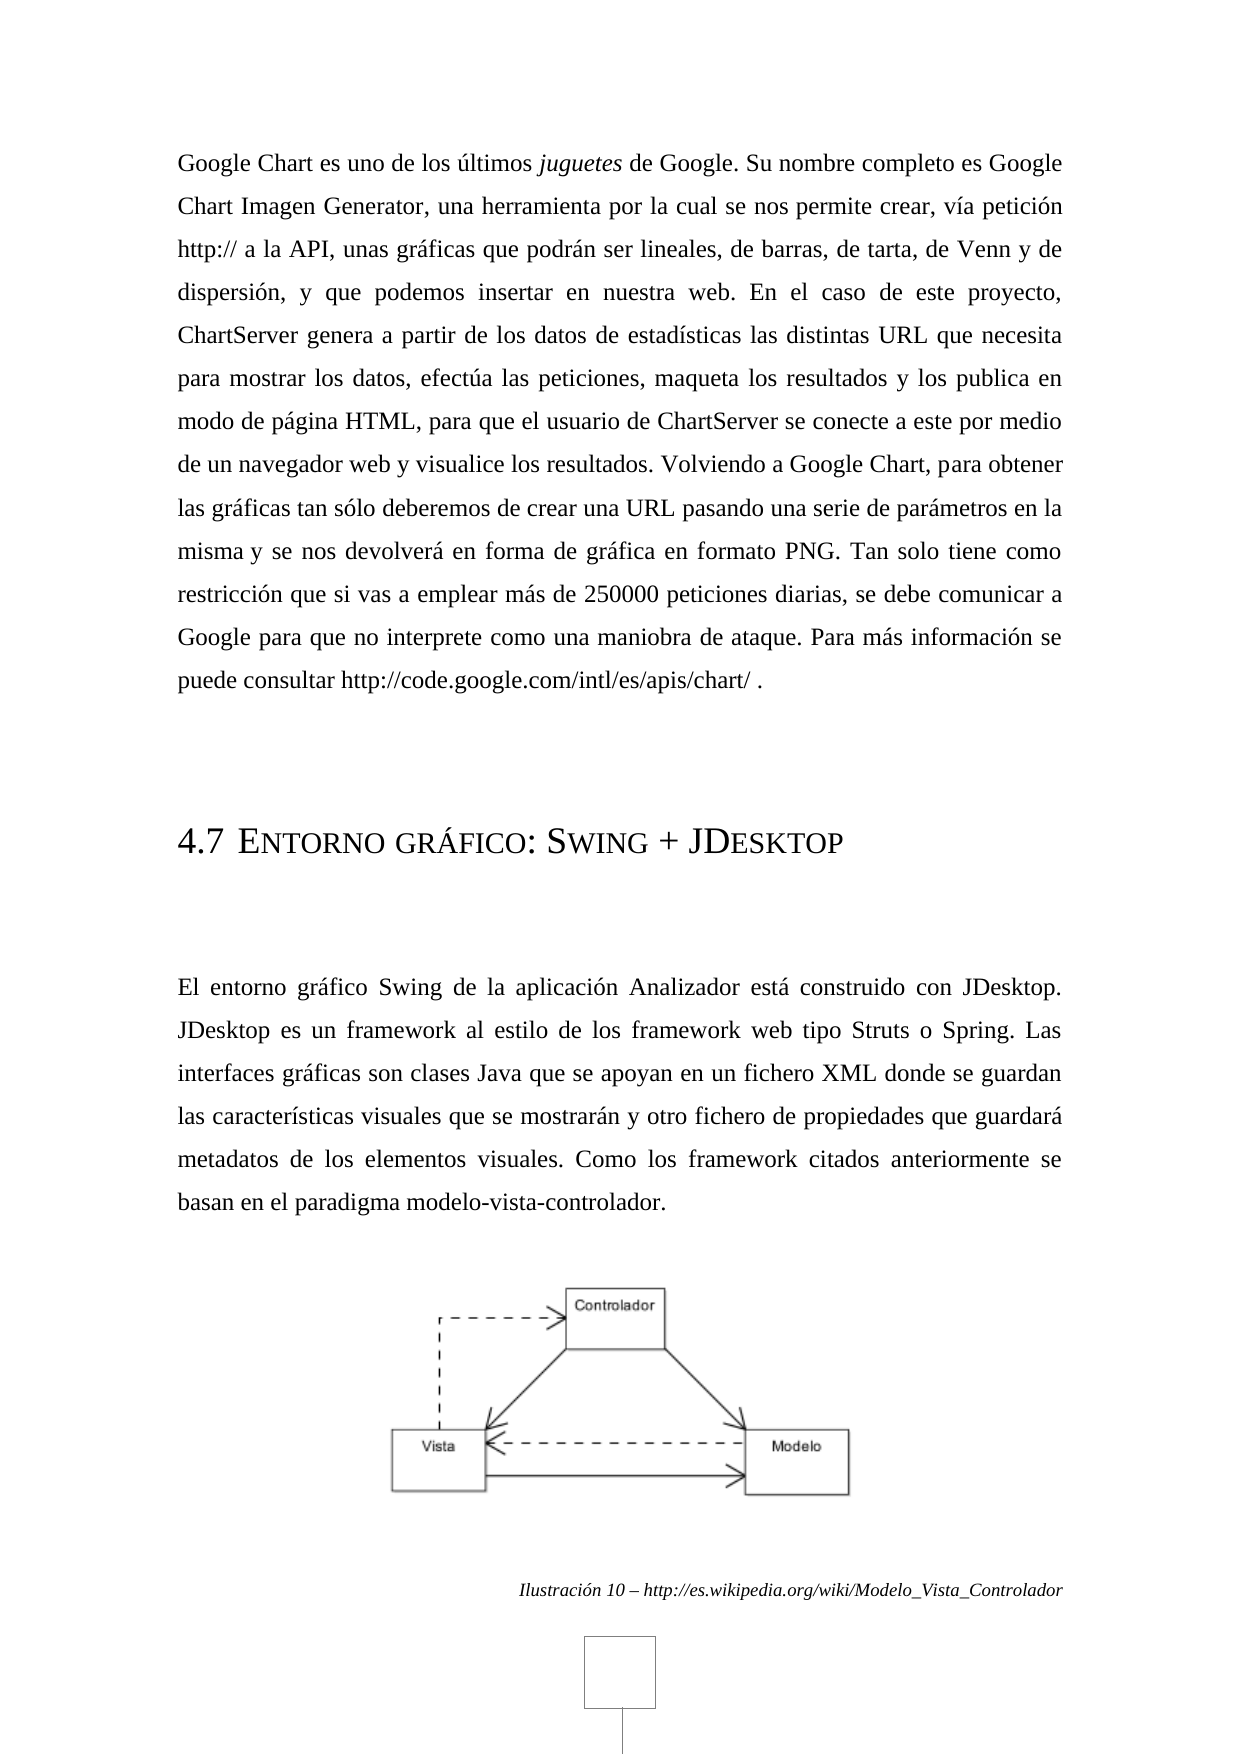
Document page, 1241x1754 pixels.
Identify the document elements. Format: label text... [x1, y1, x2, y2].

subtitle Entorno gráfico: Swing + JDesktop [177, 818, 1063, 861]
text Google Chart es uno de los últimos juguetes de Google. Su nombre completo es Google Chart Imagen Generator, una herramienta por la cual se nos permite crear, vía petición http:// a la API, unas gráficas que podrán ser lineales, de barras, de tarta, de Venn y de dispersión, y que podemos insertar en nuestra web. En el caso de este proyecto, ChartServer genera a partir de los datos de estadísticas las distintas URL que necesita para mostrar los datos, efectúa las peticiones, maqueta los resultados y los publica en modo de página HTML, para que el usuario de ChartServer se conecte a este por medio de un navegador web y visualice los resultados. Volviendo a Google Chart, para obtener las gráficas tan sólo deberemos de crear una URL pasando una serie de parámetros en la misma y se nos devolverá en forma de gráfica en formato PNG. Tan solo tiene como restricción que si vas a emplear más de 250000 peticiones diarias, se debe comunicar a Google para que no interprete como una maniobra de ataque. Para más información se puede consultar http://code.google.com/intl/es/apis/chart/ . [177, 148, 1063, 694]
picture [361, 1263, 879, 1531]
text El entorno gráfico Swing de la aplicación Analizador está construido con JDesktop. JDesktop es un framework al estilo de los framework web tipo Struts o Spring. Las interfaces gráficas son clases Java que se apoyan en un fichero XML donde se guardan las características visuales que se mostrarán y otro fichero de propiedades que guardará metadatos de los elementos visuales. Como los framework citados anteriormente se basan en el paradigma modelo-vista-controlador. [177, 972, 1063, 1216]
